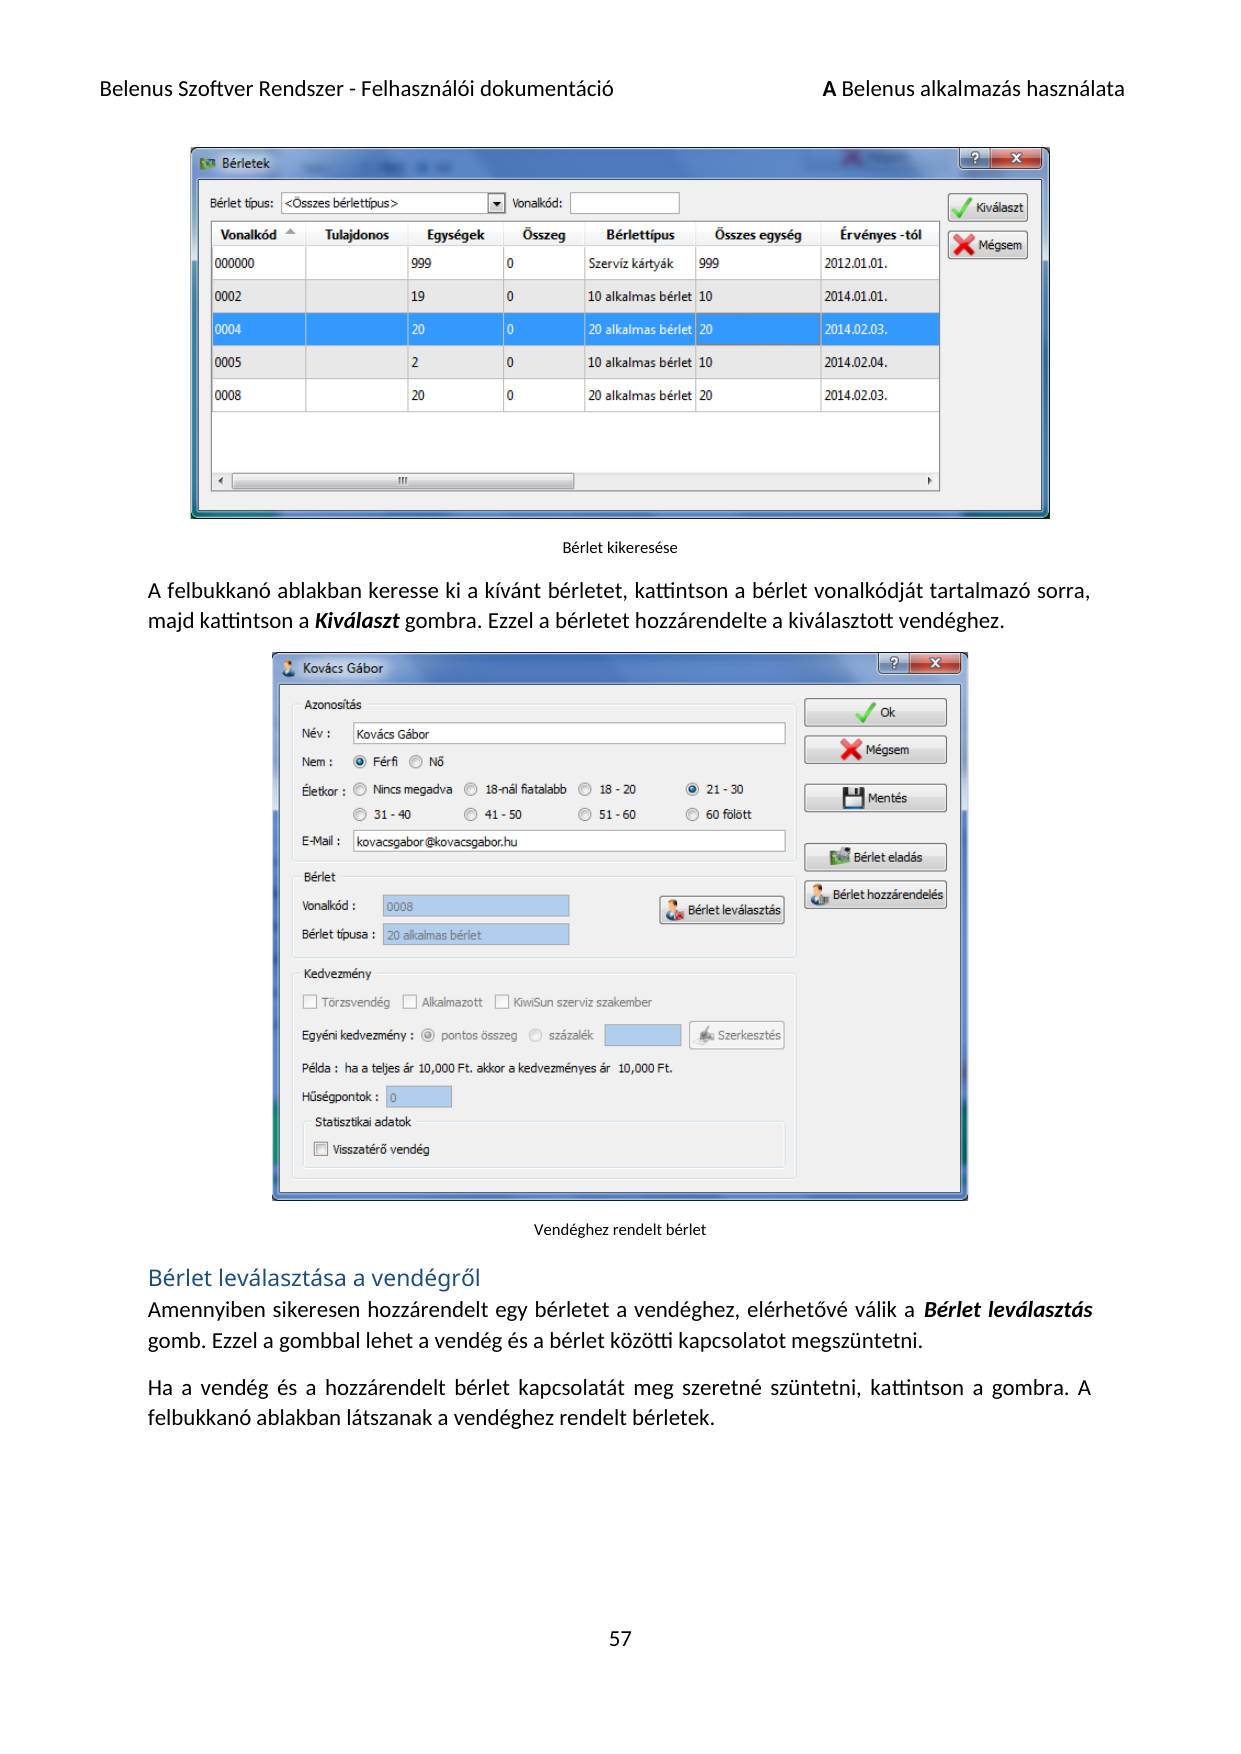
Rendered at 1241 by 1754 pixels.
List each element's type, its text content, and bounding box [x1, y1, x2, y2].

text Bérlet kikeresése [148, 537, 1093, 558]
text Ha a vendég és a hozzárendelt bérlet kapcsolatát meg szeretné szüntetni, kattintson a gombra. A felbukkanó ablakban látszanak a vendéghez rendelt bérletek. [148, 1373, 1093, 1431]
picture [272, 652, 969, 1201]
subtitle Bérlet leválasztása a vendégről [148, 1262, 1093, 1293]
picture [190, 147, 1050, 519]
text A felbukkanó ablakban keresse ki a kívánt bérletet, kattintson a bérlet vonalkódját tartalmazó sorra, majd kattintson a Kiválaszt gombra. Ezzel a bérletet hozzárendelte a kiválasztott vendéghez. [148, 576, 1093, 634]
text Vendéghez rendelt bérlet [148, 1219, 1093, 1239]
text Amennyiben sikeresen hozzárendelt egy bérletet a vendéghez, elérhetővé válik a Bérlet leválasztás gomb. Ezzel a gombbal lehet a vendég és a bérlet közötti kapcsolatot megszüntetni. [148, 1296, 1093, 1354]
